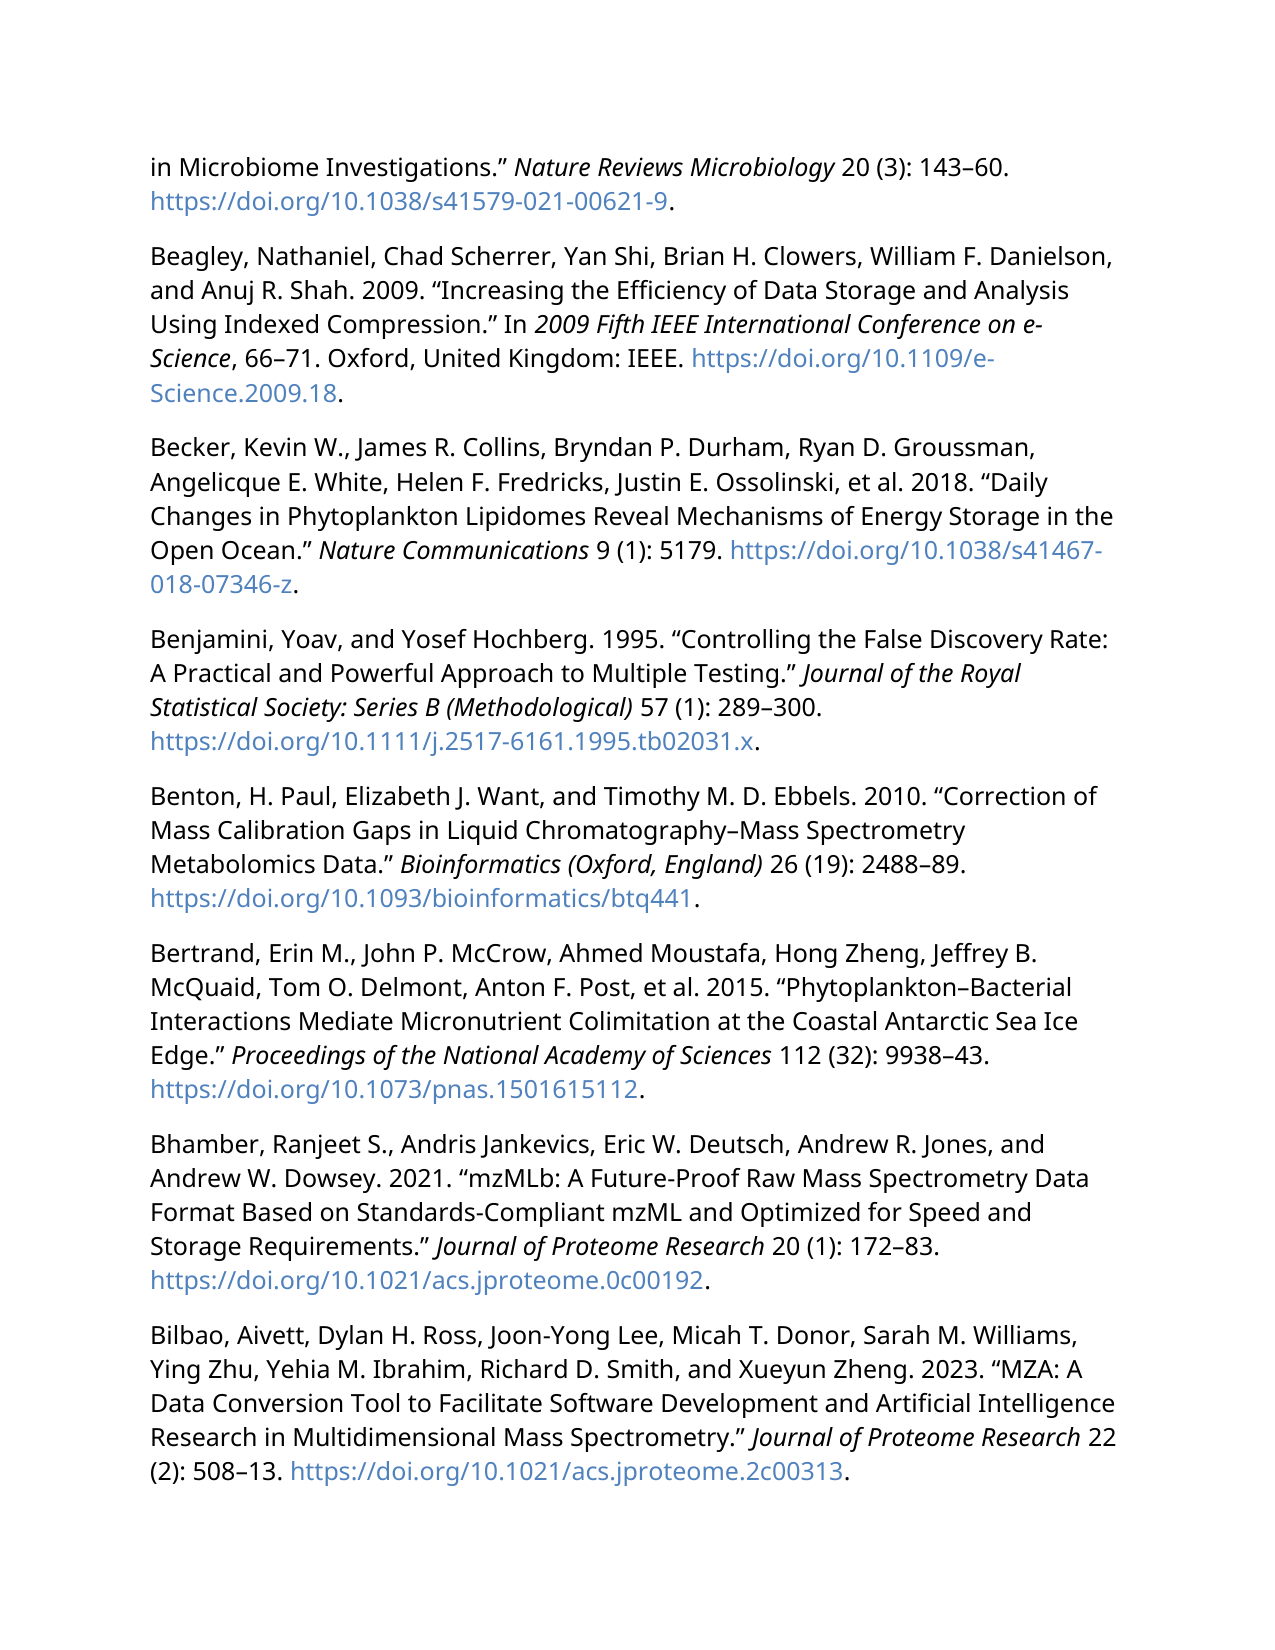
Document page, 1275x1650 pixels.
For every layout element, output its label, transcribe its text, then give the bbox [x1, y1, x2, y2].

text Bhamber, Ranjeet S., Andris Jankevics, Eric W. Deutsch, Andrew R. Jones, and Andrew W. Dowsey. 2021. “mzMLb: A Future-Proof Raw Mass Spectrometry Data Format Based on Standards-Compliant mzML and Optimized for Speed and Storage Requirements.” Journal of Proteome Research 20 (1): 172–83. https://doi.org/10.1021/acs.jproteome.0c00192. [150, 1127, 1125, 1297]
text Bilbao, Aivett, Dylan H. Ross, Joon-Yong Lee, Micah T. Donor, Sarah M. Williams, Ying Zhu, Yehia M. Ibrahim, Richard D. Smith, and Xueyun Zheng. 2023. “MZA: A Data Conversion Tool to Facilitate Software Development and Artificial Intelligence Research in Multidimensional Mass Spectrometry.” Journal of Proteome Research 22 (2): 508–13. https://doi.org/10.1021/acs.jproteome.2c00313. [150, 1318, 1125, 1488]
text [150, 150, 1125, 218]
text Benton, H. Paul, Elizabeth J. Want, and Timothy M. D. Ebbels. 2010. “Correction of Mass Calibration Gaps in Liquid Chromatography–Mass Spectrometry Metabolomics Data.” Bioinformatics (Oxford, England) 26 (19): 2488–89. https://doi.org/10.1093/bioinformatics/btq441. [150, 778, 1125, 914]
text Benjamini, Yoav, and Yosef Hochberg. 1995. “Controlling the False Discovery Rate: A Practical and Powerful Approach to Multiple Testing.” Journal of the Royal Statistical Society: Series B (Methodological) 57 (1): 289–300. https://doi.org/10.1111/j.2517-6161.1995.tb02031.x. [150, 621, 1125, 757]
text Beagley, Nathaniel, Chad Scherrer, Yan Shi, Brian H. Clowers, William F. Danielson, and Anuj R. Shah. 2009. “Increasing the Efficiency of Data Storage and Analysis Using Indexed Compression.” In 2009 Fifth IEEE International Conference on e-Science, 66–71. Oxford, United Kingdom: IEEE. https://doi.org/10.1109/e-Science.2009.18. [150, 239, 1125, 409]
text Bertrand, Erin M., John P. McCrow, Ahmed Moustafa, Hong Zheng, Jeffrey B. McQuaid, Tom O. Delmont, Anton F. Post, et al. 2015. “Phytoplankton–Bacterial Interactions Mediate Micronutrient Colimitation at the Coastal Antarctic Sea Ice Edge.” Proceedings of the National Academy of Sciences 112 (32): 9938–43. https://doi.org/10.1073/pnas.1501615112. [150, 935, 1125, 1106]
text Becker, Kevin W., James R. Collins, Bryndan P. Durham, Ryan D. Groussman, Angelicque E. White, Helen F. Fredricks, Justin E. Ossolinski, et al. 2018. “Daily Changes in Phytoplankton Lipidomes Reveal Mechanisms of Energy Storage in the Open Ocean.” Nature Communications 9 (1): 5179. https://doi.org/10.1038/s41467-018-07346-z. [150, 430, 1125, 600]
